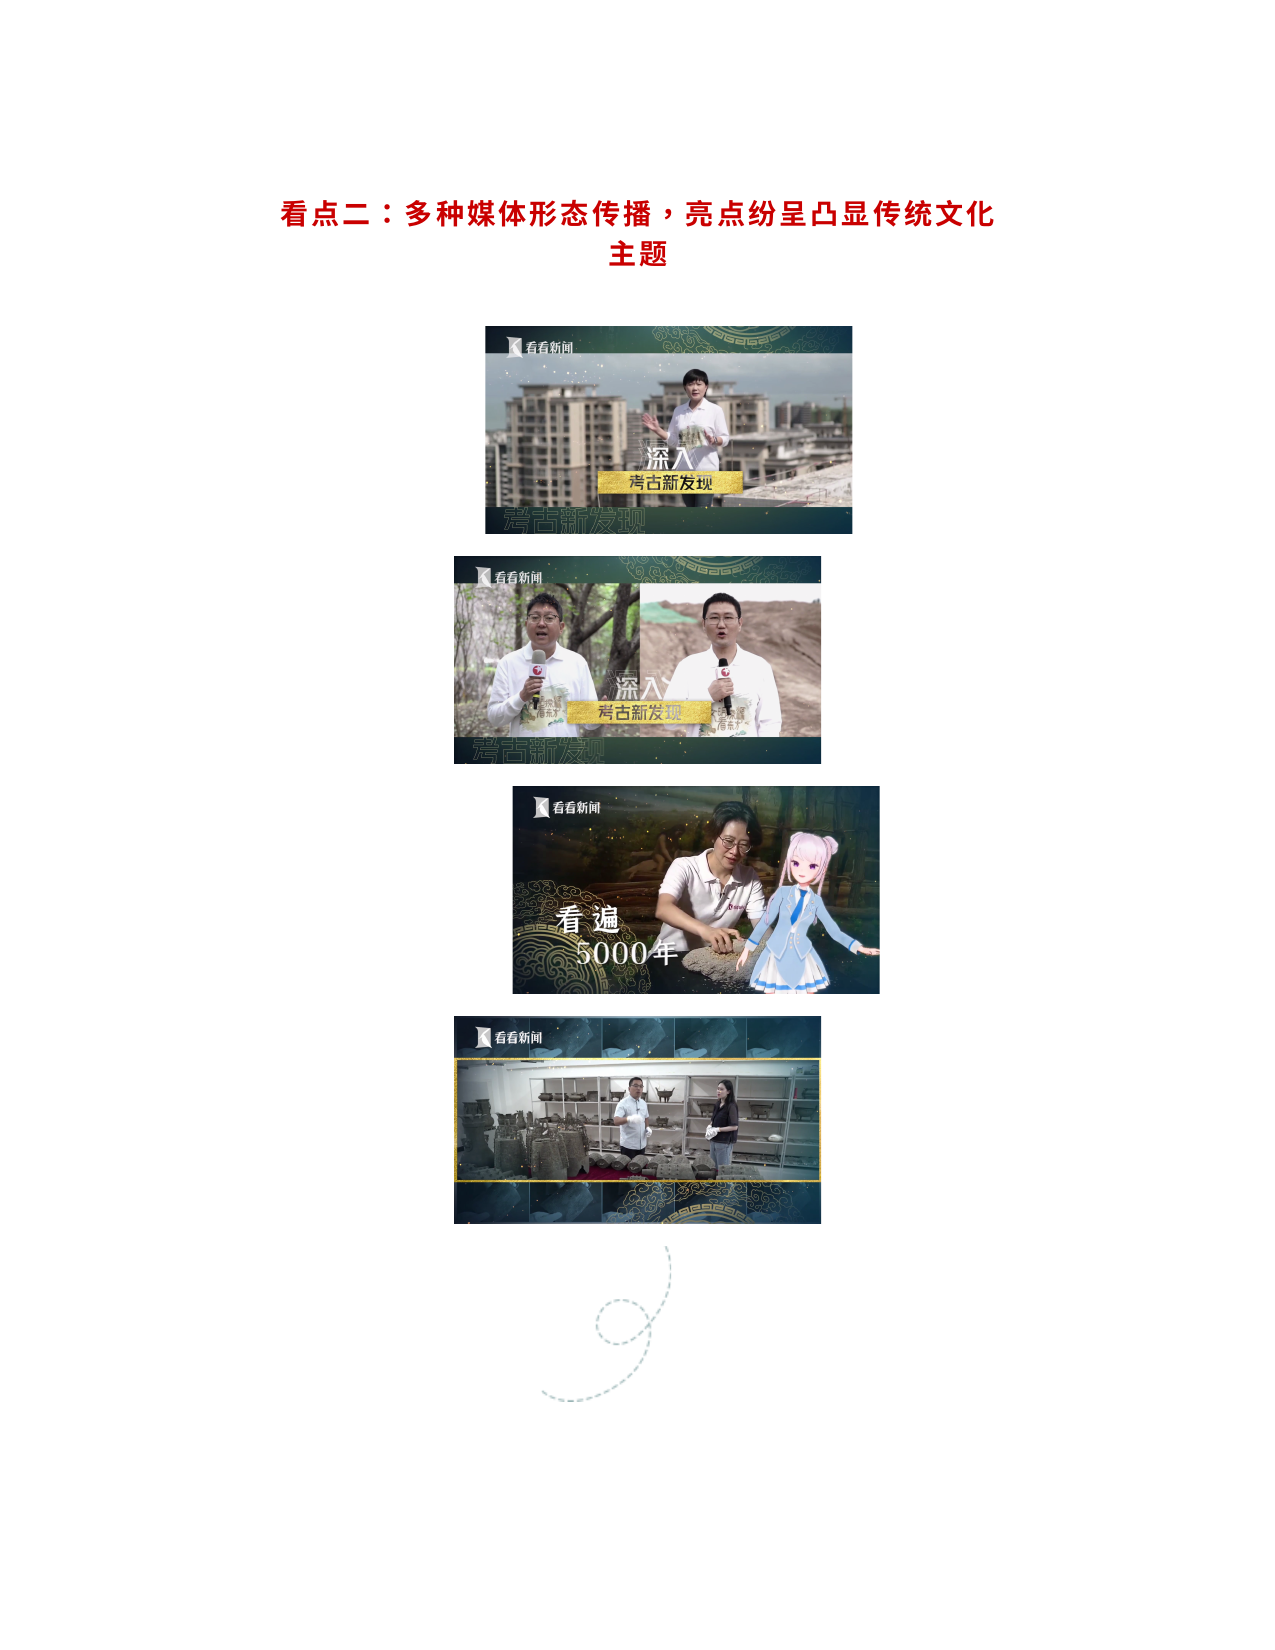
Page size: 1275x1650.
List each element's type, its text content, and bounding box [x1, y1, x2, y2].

text 看点二：多种媒体形态传播，亮点纷呈凸显传统文化主题 [267, 192, 1008, 272]
picture [454, 556, 822, 764]
picture [512, 786, 880, 994]
picture [541, 1246, 672, 1402]
picture [485, 326, 853, 534]
picture [454, 1016, 822, 1224]
